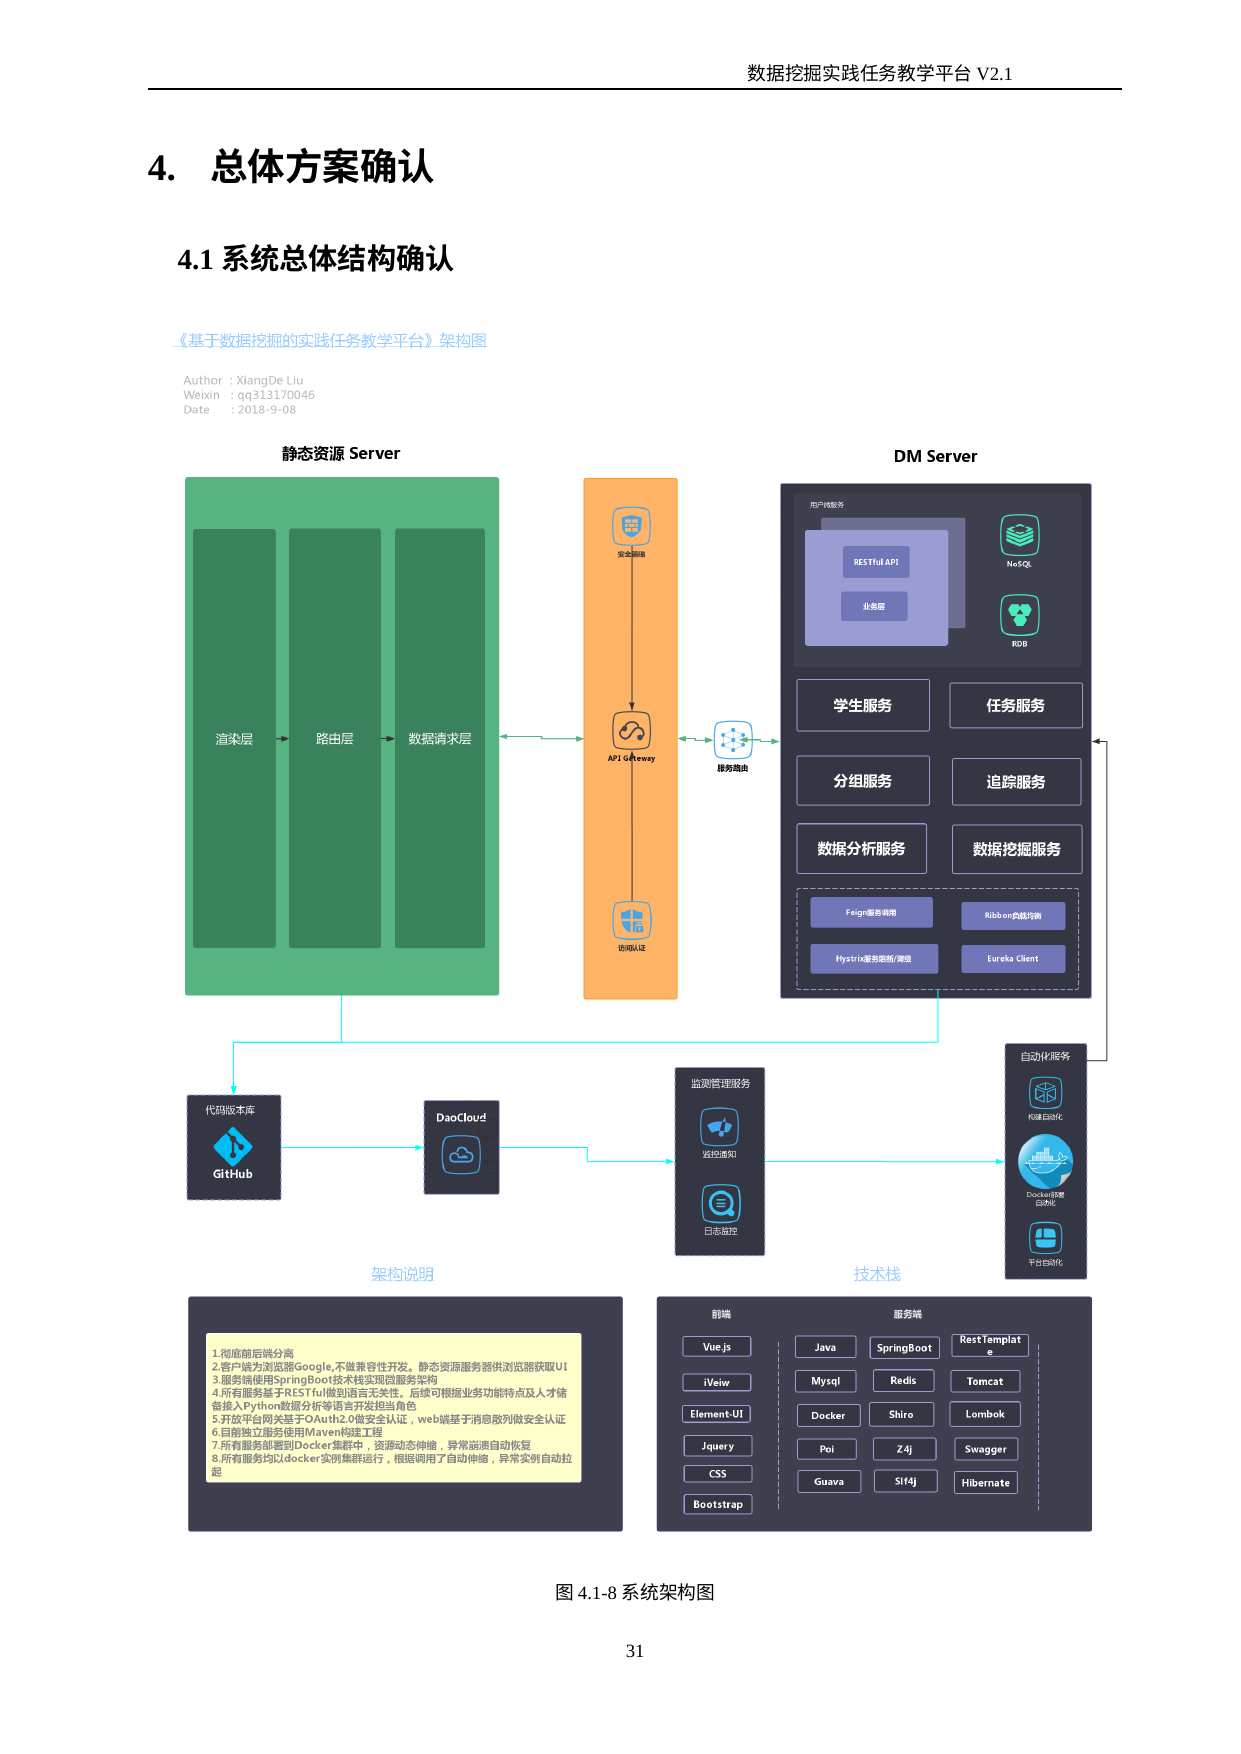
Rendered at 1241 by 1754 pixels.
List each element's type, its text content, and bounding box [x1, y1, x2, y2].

subtitle 系统总体结构确认 [177, 223, 1122, 291]
picture [147, 309, 1123, 1548]
subtitle 总体方案确认 [148, 130, 1122, 198]
